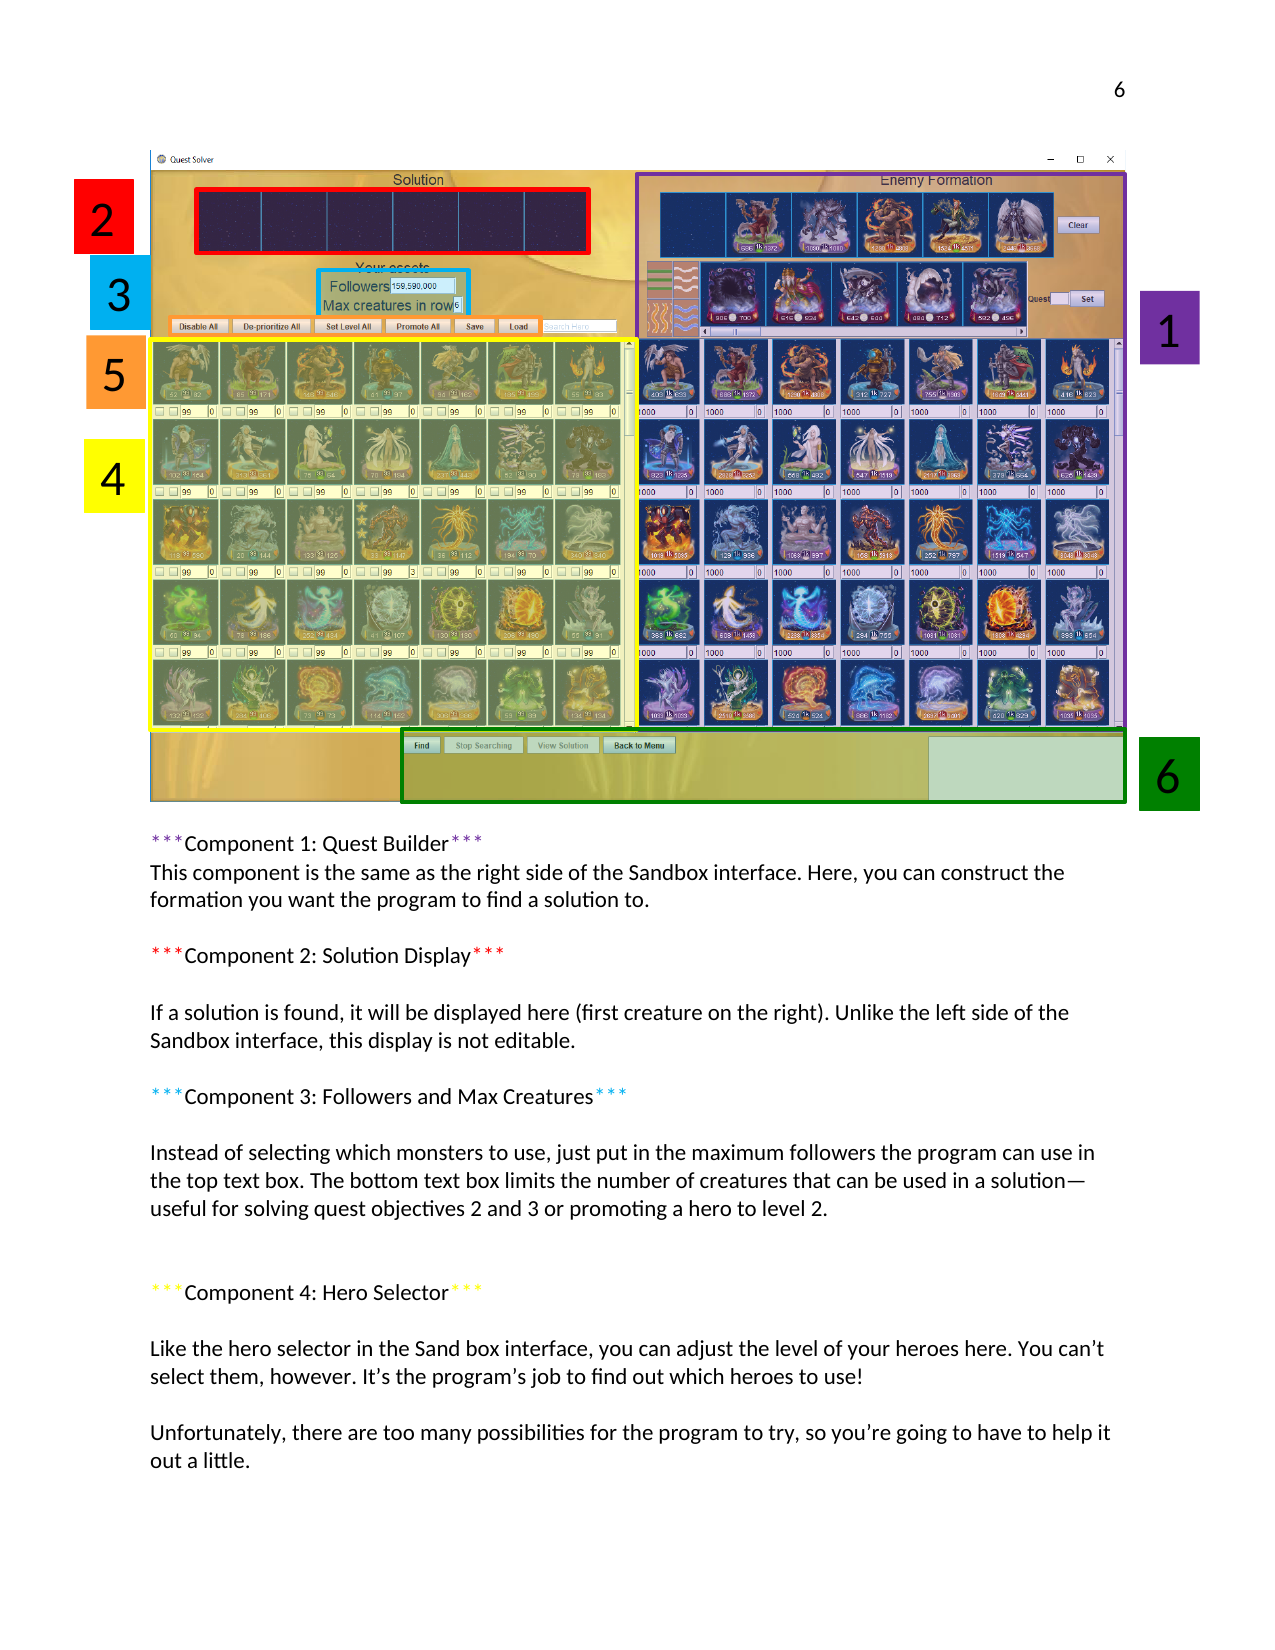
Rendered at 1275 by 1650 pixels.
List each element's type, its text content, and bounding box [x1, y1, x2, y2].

text Like the hero selector in the Sand box interface, you can adjust the level of your heroes here. You can’t select them, however. It’s the program’s job to find out which heroes to use! [150, 1334, 1125, 1390]
text ***Component 4: Hero Selector*** [150, 1278, 1125, 1306]
text ***Component 3: Followers and Max Creatures*** [150, 1082, 1125, 1110]
text If a solution is found, it will be displayed here (first creature on the right). Unlike the left side of the Sandbox interface, this display is not editable. [150, 998, 1125, 1054]
picture [150, 150, 1125, 337]
picture [150, 732, 400, 802]
text This component is the same as the right side of the Sandbox interface. Here, you can construct the formation you want the program to find a solution to. [150, 858, 1125, 914]
picture [322, 273, 465, 315]
text Unfortunately, there are too many possibilities for the program to try, so you’re going to have to help it out a little. [150, 1418, 1125, 1474]
text ***Component 1: Quest Builder*** [150, 829, 1125, 858]
text ***Component 2: Solution Display*** [150, 942, 1125, 970]
text Instead of selecting which monsters to use, just put in the maximum followers the program can use in the top text box. The bottom text box limits the number of creatures that can be used in a solution—useful for solving quest objectives 2 and 3 or promoting a hero to level 2. [150, 1138, 1125, 1222]
